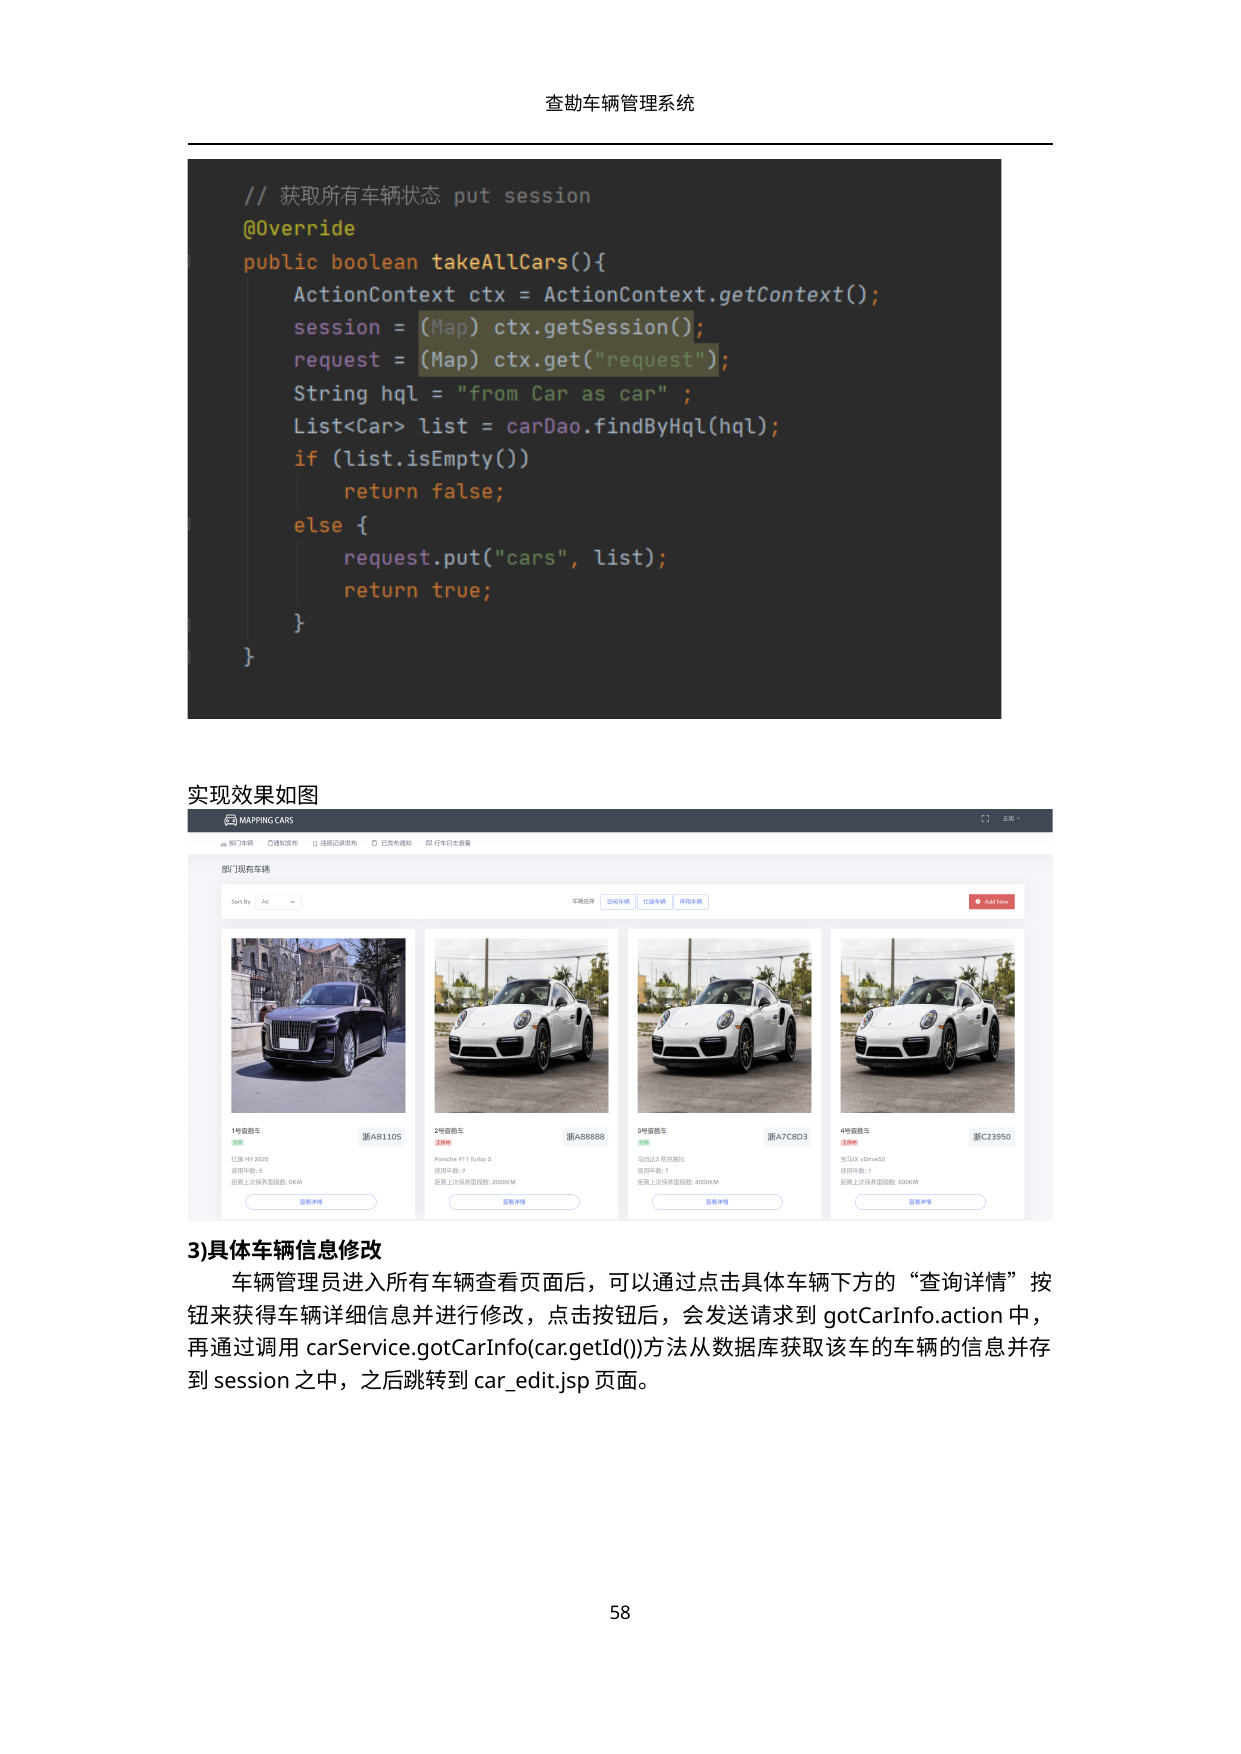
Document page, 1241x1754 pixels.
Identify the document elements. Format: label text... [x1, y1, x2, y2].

picture [187, 159, 1002, 719]
picture [187, 809, 1053, 1221]
text 实现效果如图 [187, 777, 1053, 809]
text 3)具体车辆信息修改 [187, 1232, 1053, 1265]
text 车辆管理员进入所有车辆查看页面后，可以通过点击具体车辆下方的“查询详情”按钮来获得车辆详细信息并进行修改，点击按钮后，会发送请求到gotCarInfo.action中，再通过调用carService.gotCarInfo(car.getId())方法从数据库获取该车的车辆的信息并存到session之中，之后跳转到car_edit.jsp页面。 [187, 1265, 1053, 1395]
